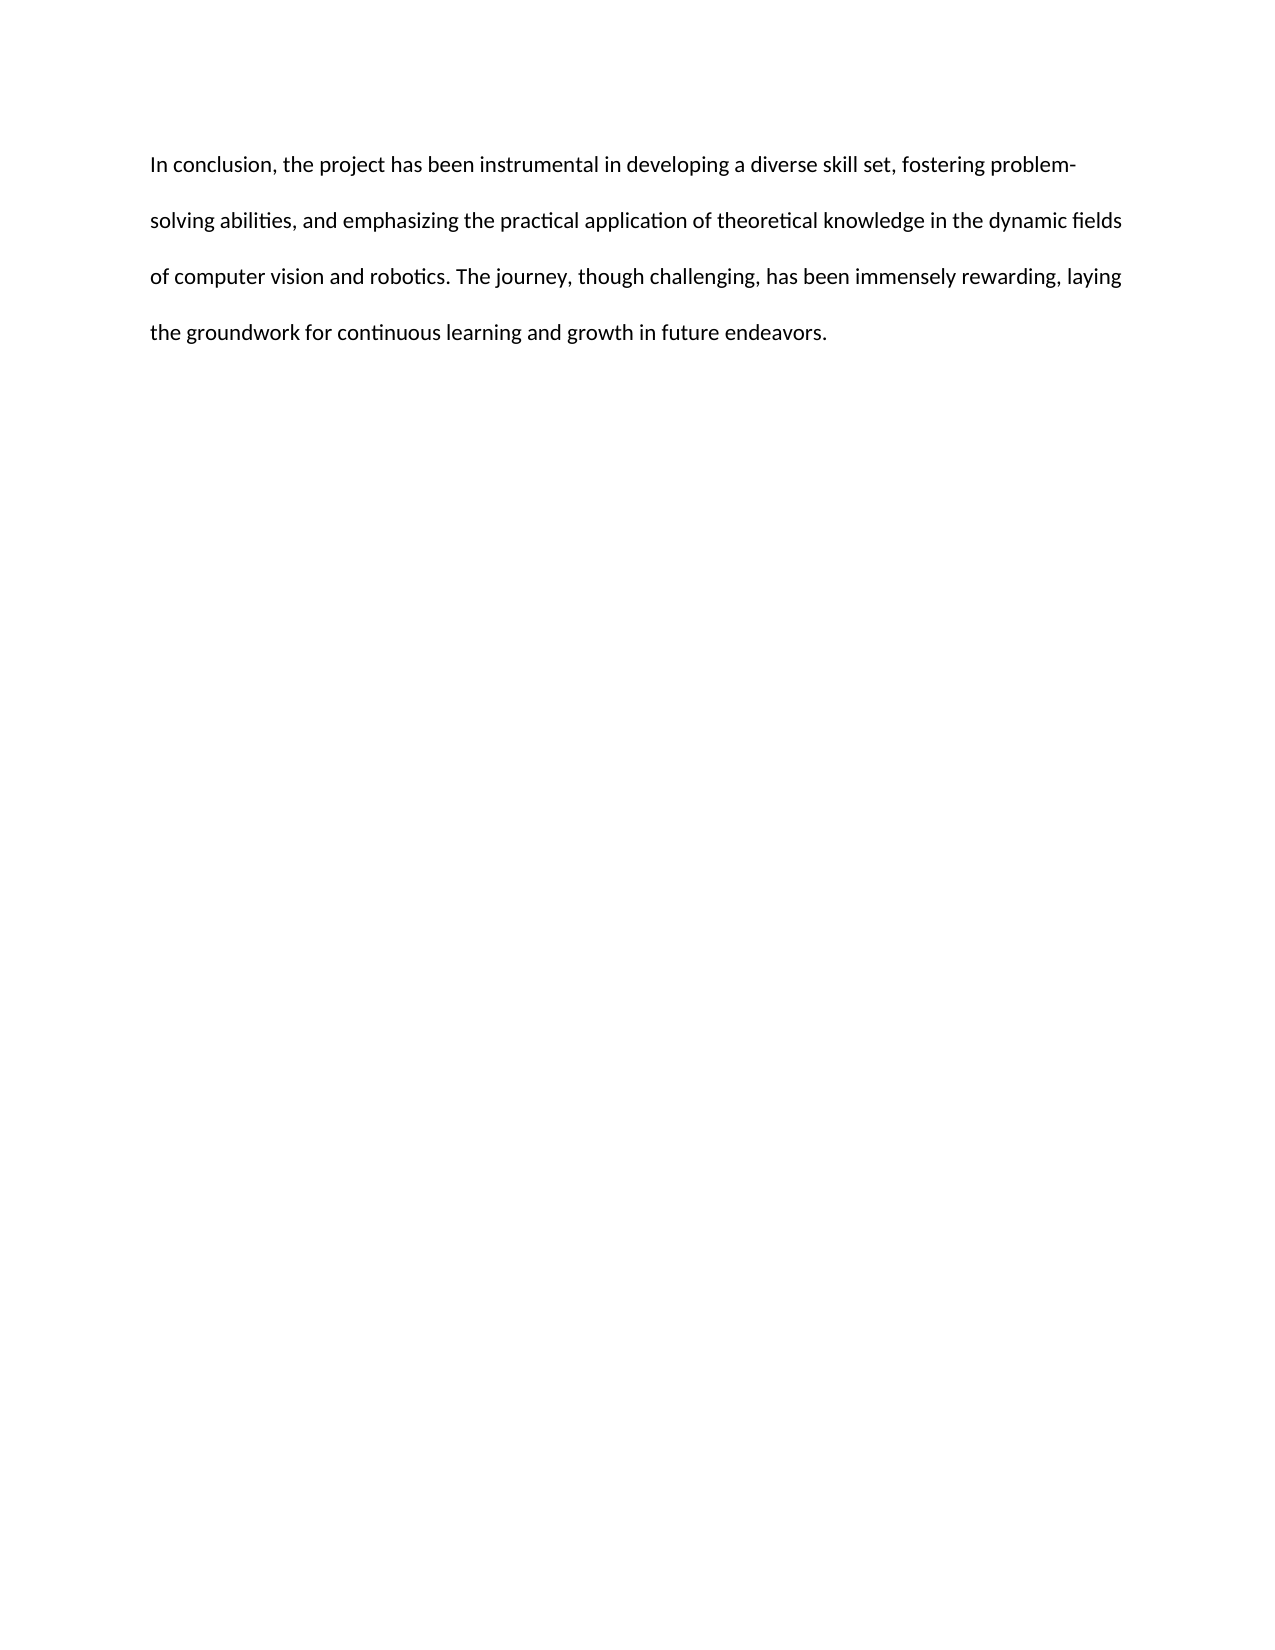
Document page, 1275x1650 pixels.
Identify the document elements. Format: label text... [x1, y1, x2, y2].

text In conclusion, the project has been instrumental in developing a diverse skill set, fostering problem-solving abilities, and emphasizing the practical application of theoretical knowledge in the dynamic fields of computer vision and robotics. The journey, though challenging, has been immensely rewarding, laying the groundwork for continuous learning and growth in future endeavors. [150, 150, 1125, 346]
